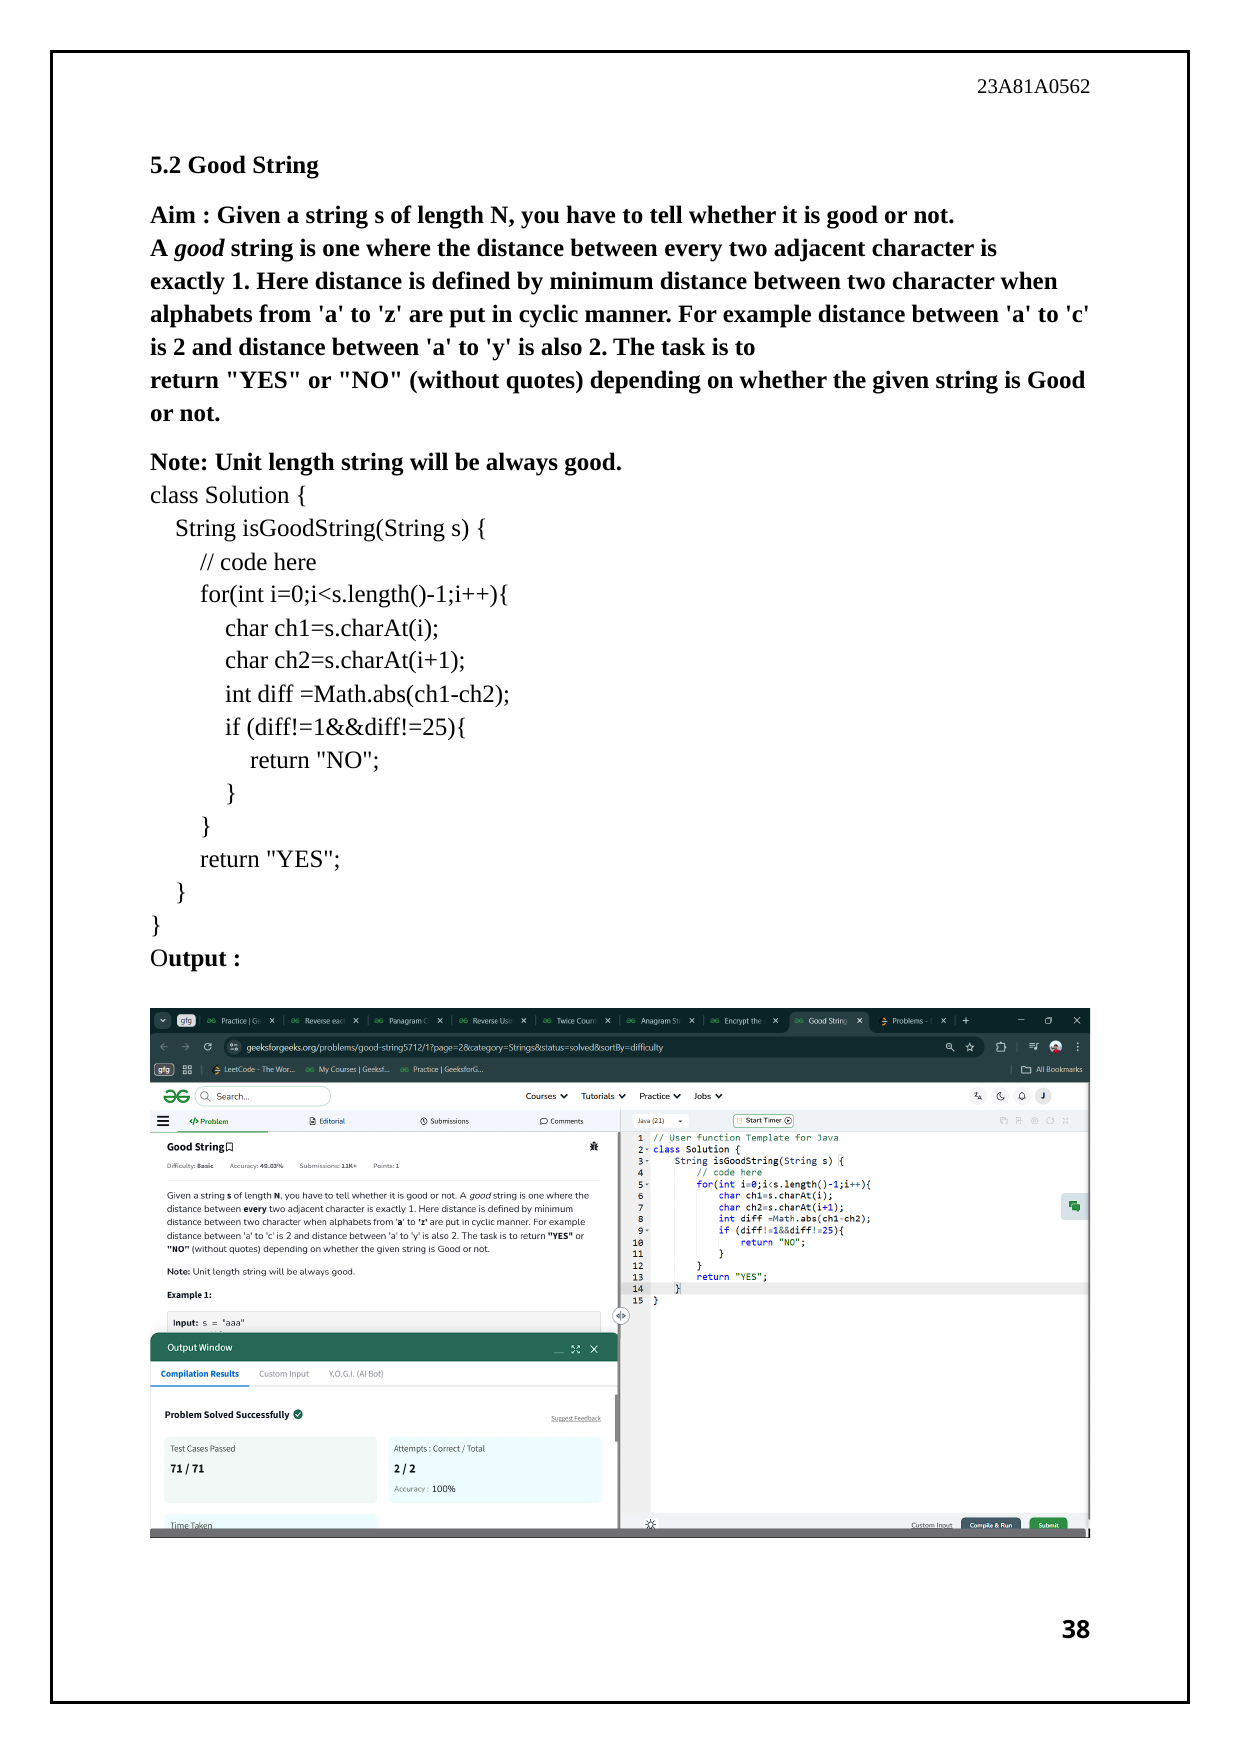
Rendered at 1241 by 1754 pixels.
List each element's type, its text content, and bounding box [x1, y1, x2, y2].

text String isGoodString(String s) { [150, 513, 1090, 542]
text class Solution { [150, 481, 1090, 509]
text // code here [150, 547, 1090, 575]
text 5.2 Good String [150, 150, 1090, 179]
text char ch1=s.charAt(i); [150, 613, 1090, 641]
picture [150, 1008, 1091, 1538]
text if (diff!=1&&diff!=25){ [150, 712, 1090, 740]
text int diff =Math.abs(ch1-ch2); [150, 679, 1090, 707]
text } [150, 778, 1090, 806]
text char ch2=s.charAt(i+1); [150, 646, 1090, 674]
text } [150, 811, 1090, 839]
text } [150, 877, 1090, 906]
text Output : [150, 943, 1090, 972]
text } [150, 910, 1090, 938]
text Aim : Given a string s of length N, you have to tell whether it is good or not. A good string is one where the distance between every two adjacent character is exactly 1. Here distance is defined by minimum distance between two character when alphabets from 'a' to 'z' are put in cyclic manner. For example distance between 'a' to 'c' is 2 and distance between 'a' to 'y' is also 2. The task is to return "YES" or "NO" (without quotes) depending on whether the given string is Good or not. [150, 200, 1090, 427]
text for(int i=0;i<s.length()-1;i++){ [150, 579, 1090, 608]
text Note: Unit length string will be always good. [150, 447, 1090, 476]
text return "YES"; [150, 844, 1090, 872]
text return "NO"; [150, 745, 1090, 773]
